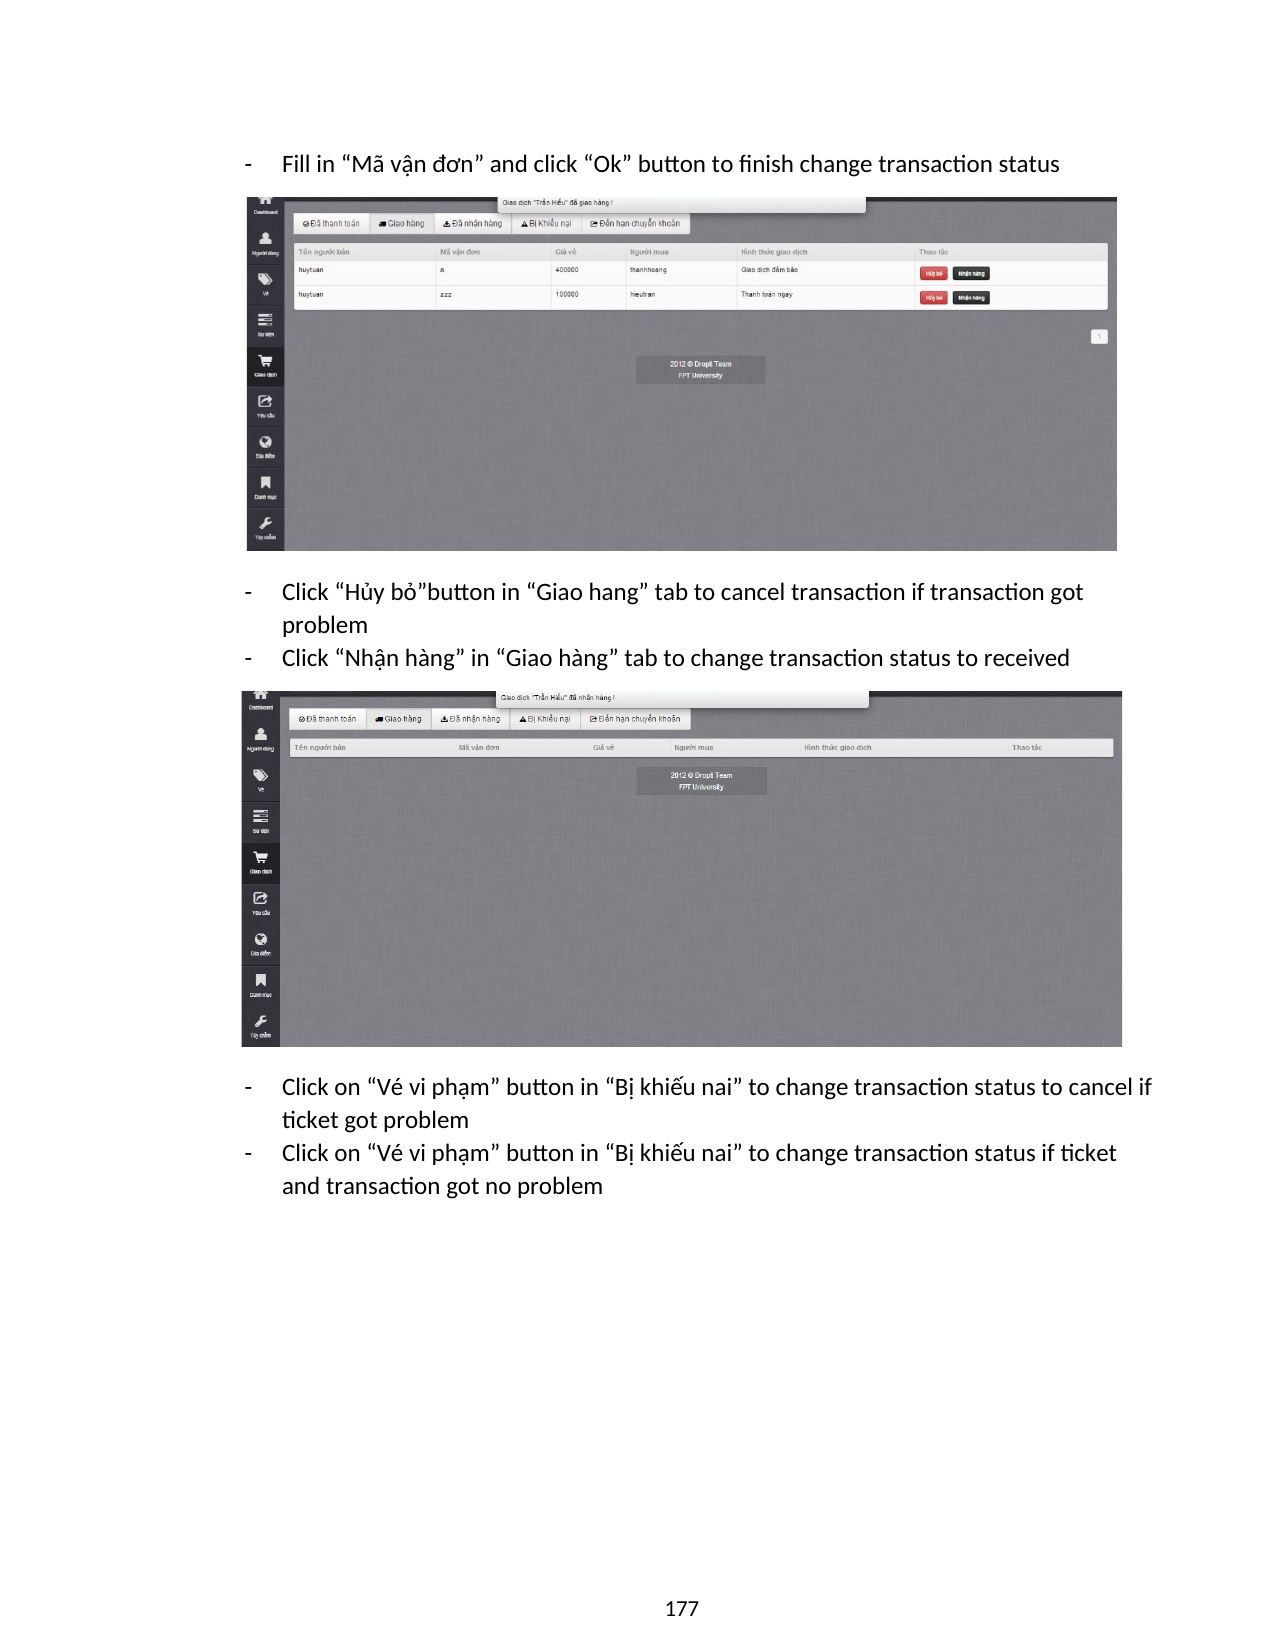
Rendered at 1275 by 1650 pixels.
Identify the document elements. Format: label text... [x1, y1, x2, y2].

list Click on “Vé vi phạm” button in “Bị khiếu nai” to change transaction status if ticket and transaction got no problem [244, 1137, 1157, 1201]
picture [241, 691, 1123, 1047]
list Click “Hủy bỏ”button in “Giao hang” tab to cancel transaction if transaction got problem [244, 576, 1157, 639]
list Fill in “Mã vận đơn” and click “Ok” button to finish change transaction status [244, 148, 1157, 178]
list Click on “Vé vi phạm” button in “Bị khiếu nai” to change transaction status to cancel if ticket got problem [244, 1071, 1157, 1135]
picture [246, 197, 1117, 551]
list Click “Nhận hàng” in “Giao hàng” tab to change transaction status to received [244, 642, 1157, 672]
